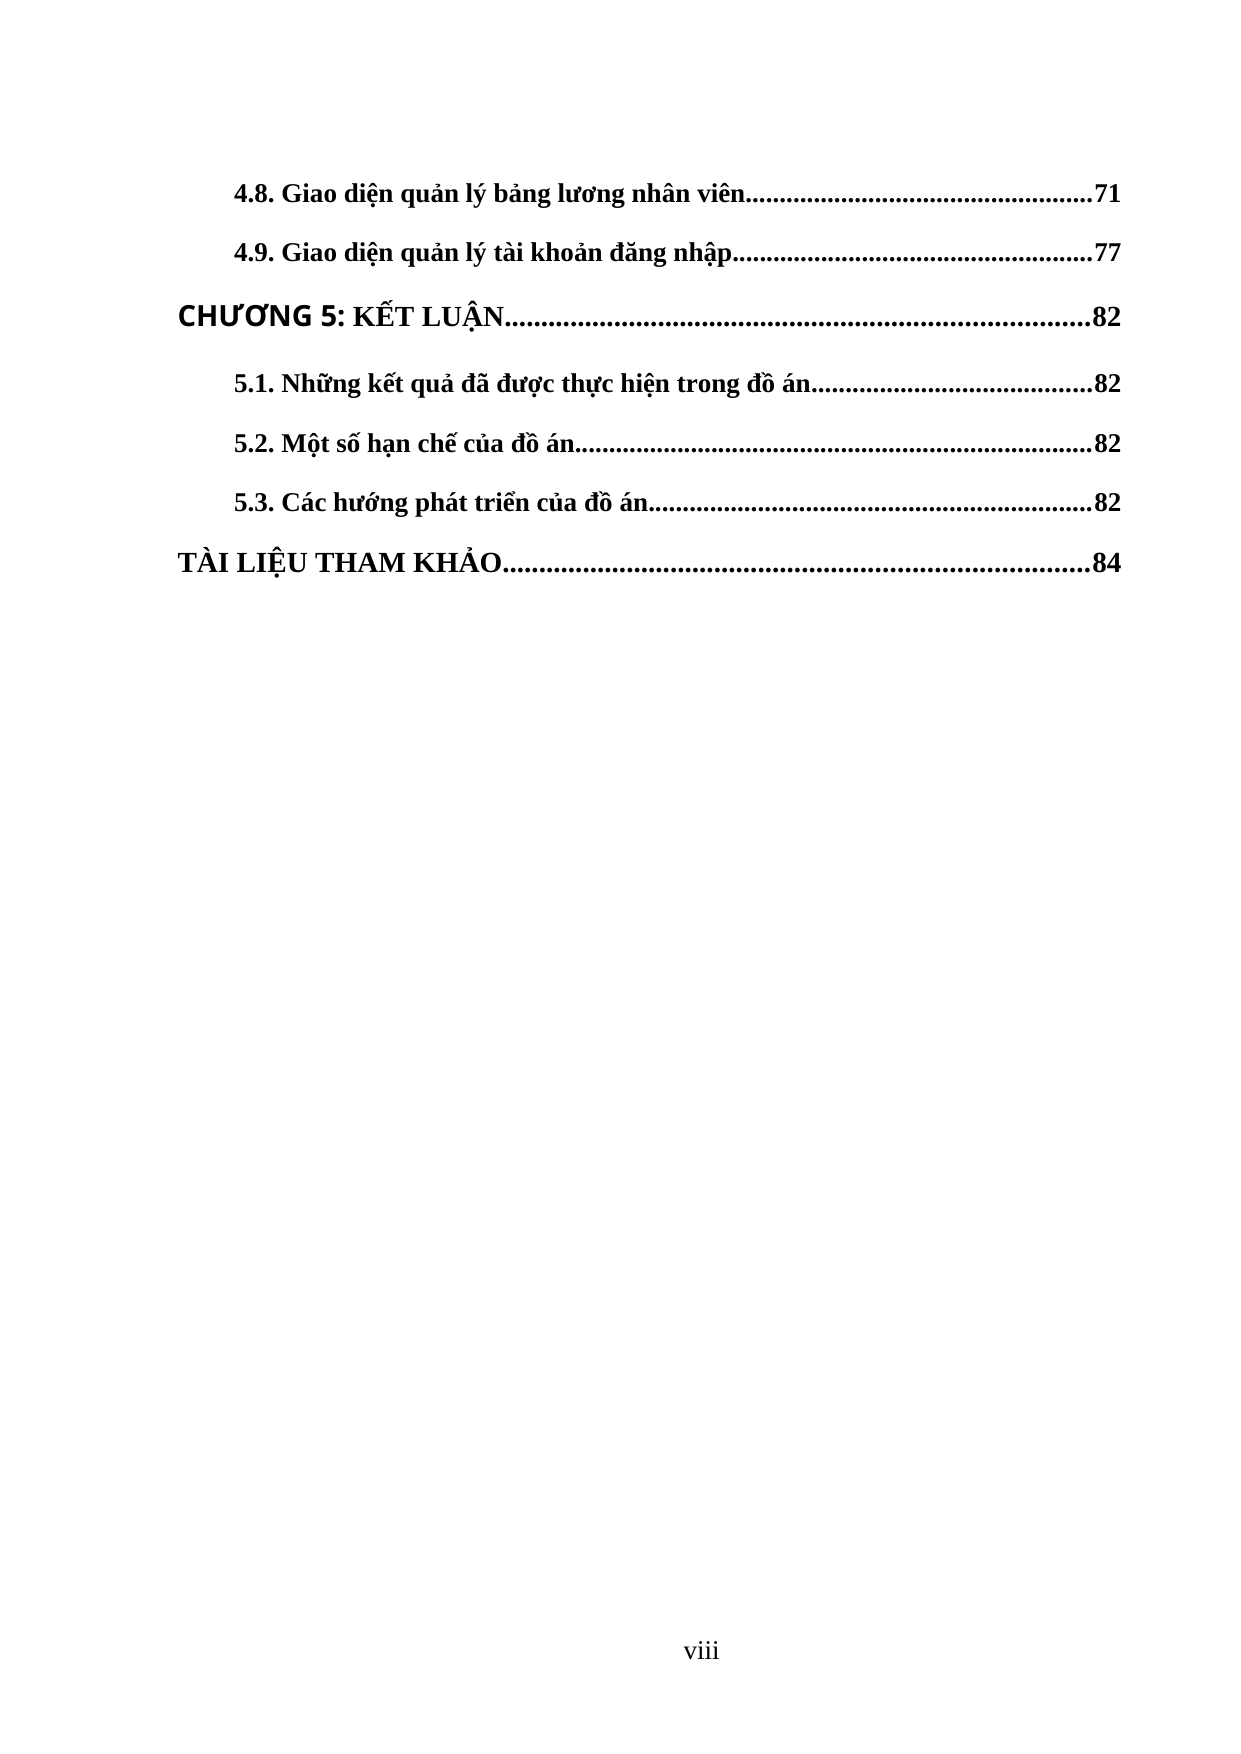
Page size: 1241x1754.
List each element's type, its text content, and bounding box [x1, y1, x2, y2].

text 5.3. Các hướng phát triển của đồ án 82 [204, 486, 1122, 517]
text 5.1. Những kết quả đã được thực hiện trong đồ án 82 [204, 367, 1122, 399]
text 4.9. Giao diện quản lý tài khoản đăng nhập 77 [204, 236, 1122, 267]
text 4.8. Giao diện quản lý bảng lương nhân viên 71 [204, 177, 1122, 208]
text 5.2. Một số hạn chế của đồ án 82 [204, 427, 1122, 458]
text CHƯƠNG 5: KẾT LUẬN 82 [177, 296, 1122, 335]
text TÀI LIỆU THAM KHẢO 84 [177, 545, 1122, 578]
